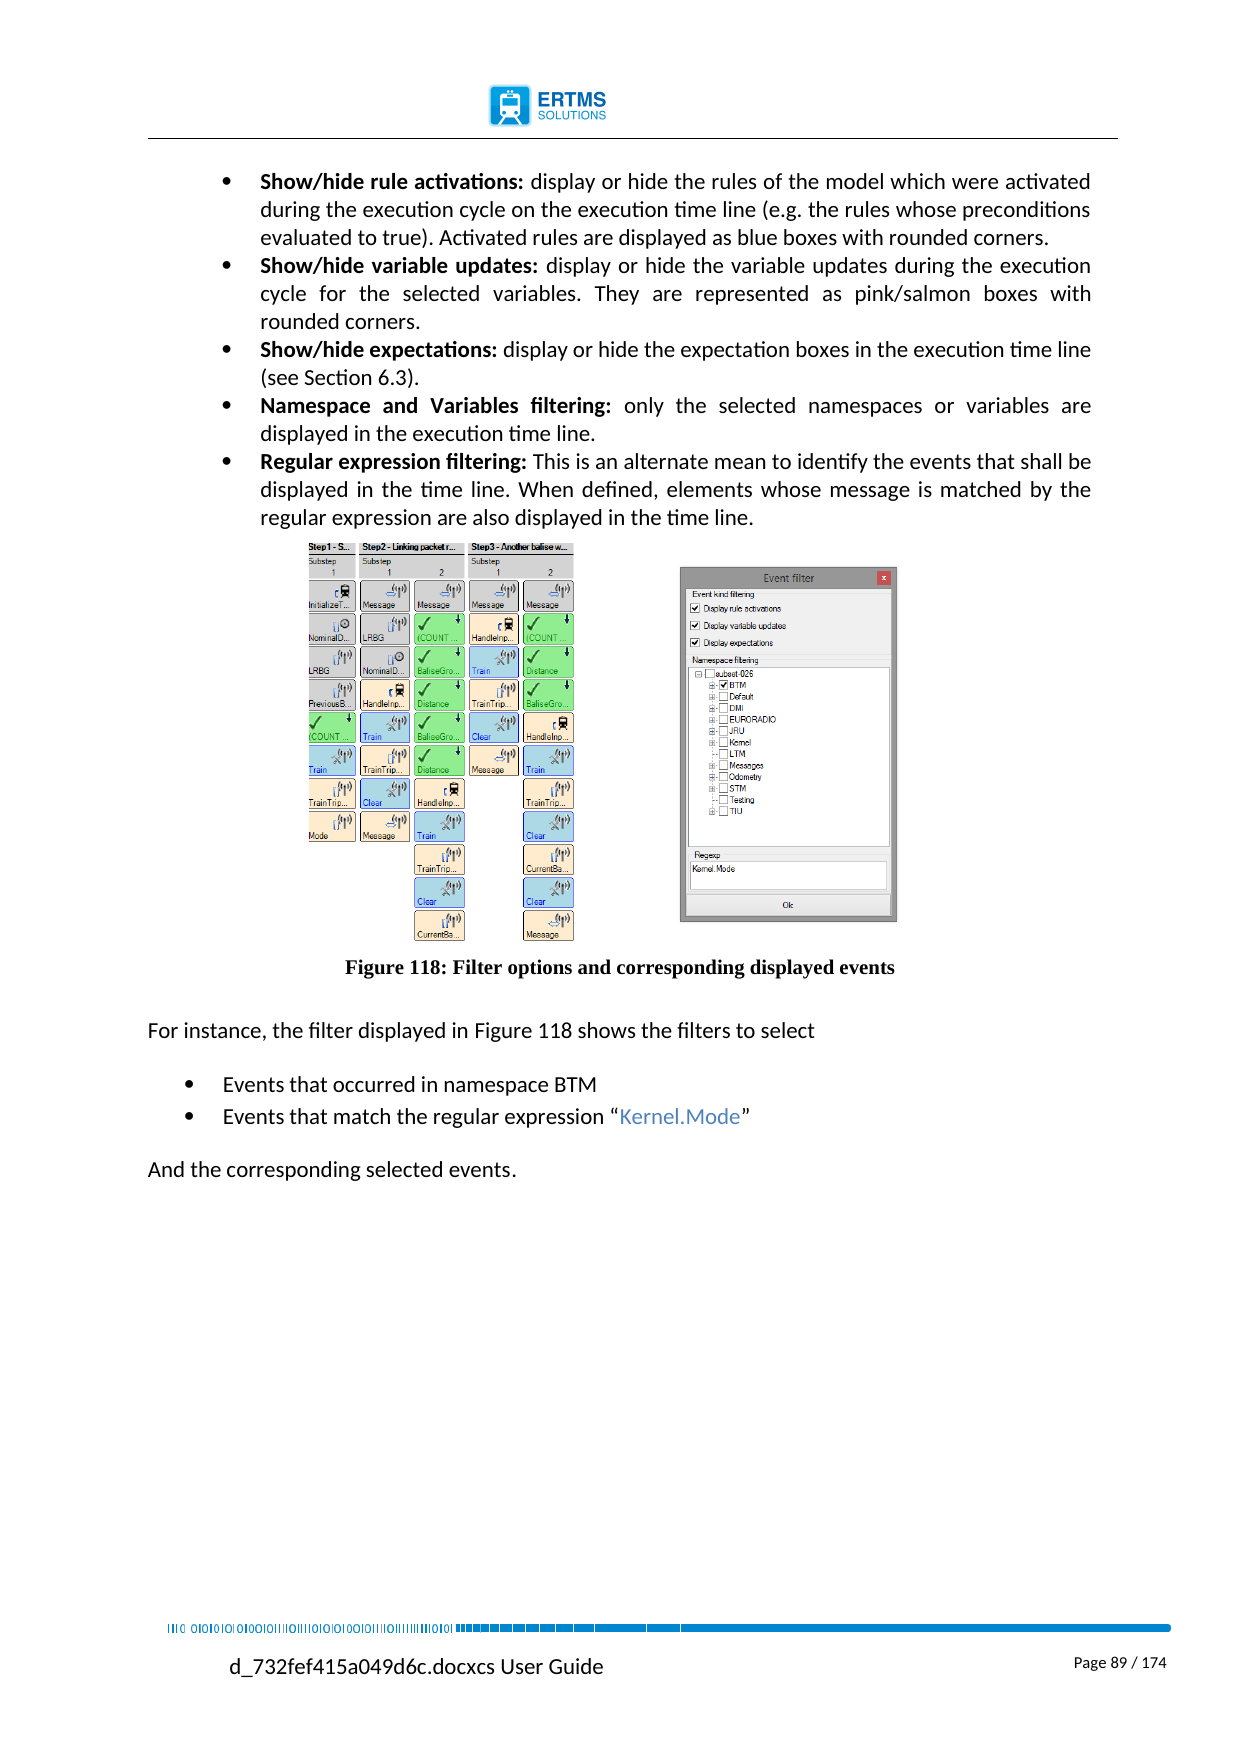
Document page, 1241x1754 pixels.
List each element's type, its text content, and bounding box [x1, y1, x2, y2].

text For instance, the filter displayed in Figure 118 shows the filters to select [148, 1017, 1093, 1045]
text And the corresponding selected events. [148, 1155, 1093, 1183]
list Namespace and Variables filtering: only the selected namespaces or variables are displayed in the execution time line. [223, 391, 1093, 447]
list Show/hide expectations: display or hide the expectation boxes in the execution time line (see Section 6.3). [223, 335, 1093, 391]
list Show/hide rule activations: display or hide the rules of the model which were activated during the execution cycle on the execution time line (e.g. the rules whose preconditions evaluated to true). Activated rules are displayed as blue boxes with rounded corners. [223, 167, 1093, 251]
picture [477, 73, 617, 138]
list Regular expression filtering: This is an alternate mean to identify the events that shall be displayed in the time line. When defined, elements whose message is matched by the regular expression are also displayed in the time line. [223, 447, 1093, 531]
list Events that match the regular expression “Kernel.Mode” [185, 1102, 1093, 1130]
picture [167, 1624, 1171, 1633]
picture [308, 543, 932, 943]
text Figure 118: Filter options and corresponding displayed events [148, 955, 1093, 979]
list Events that occurred in namespace BTM [185, 1070, 1093, 1098]
list Show/hide variable updates: display or hide the variable updates during the execution cycle for the selected variables. They are represented as pink/salmon boxes with rounded corners. [223, 251, 1093, 335]
